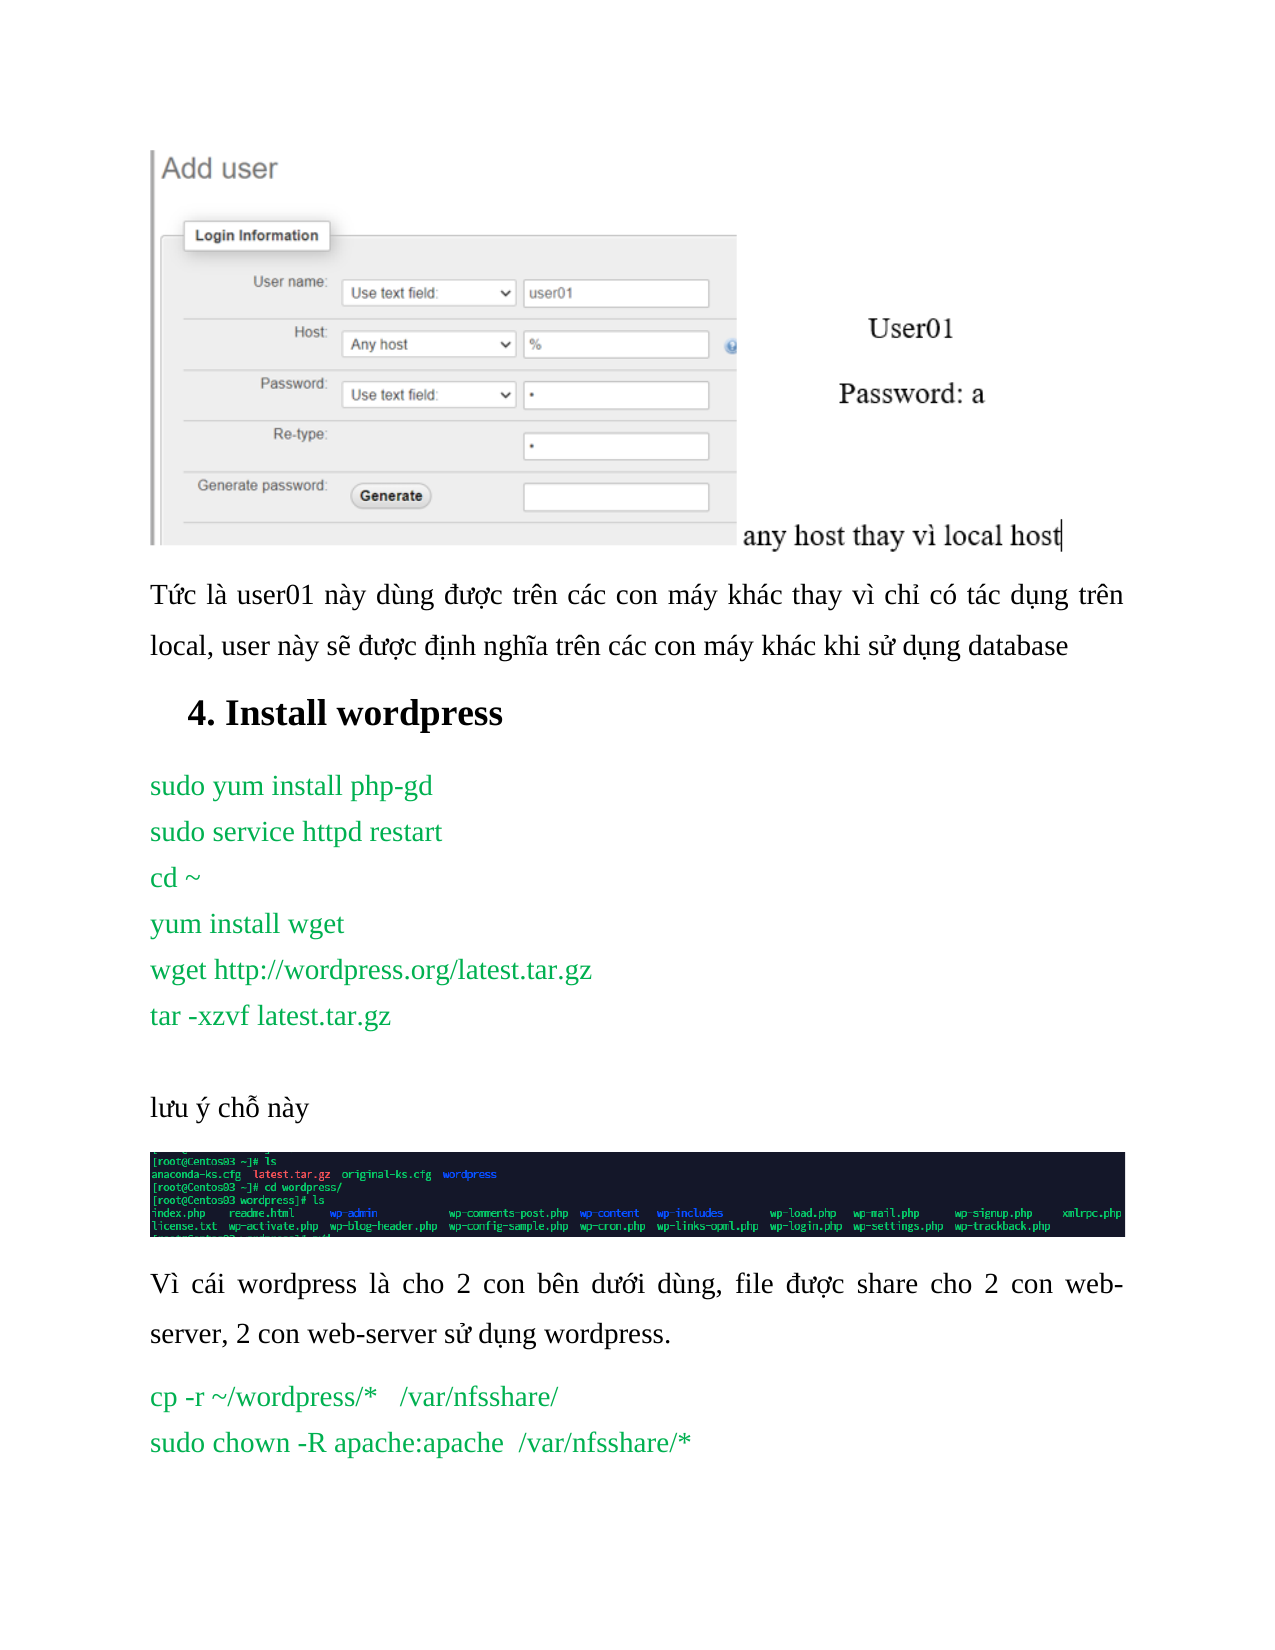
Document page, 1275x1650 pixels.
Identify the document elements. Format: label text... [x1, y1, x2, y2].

text cd ~ [150, 860, 1125, 893]
text sudo service httpd restart [150, 814, 1125, 847]
subtitle Install wordpress [187, 691, 1125, 734]
text sudo yum install php-gd [150, 768, 1125, 801]
picture [150, 150, 1125, 561]
text wget http://wordpress.org/latest.tar.gz [150, 952, 1125, 986]
text cp -r ~/wordpress/* /var/nfsshare/ [150, 1379, 1125, 1413]
text sudo chown -R apache:apache /var/nfsshare/* [150, 1425, 1125, 1459]
text tar -xzvf latest.tar.gz [150, 998, 1125, 1032]
text Vì cái wordpress là cho 2 con bên dưới dùng, file được share cho 2 con web-server, 2 con web-server sử dụng wordpress. [150, 1266, 1125, 1350]
text Tức là user01 này dùng được trên các con máy khác thay vì chỉ có tác dụng trên local, user này sẽ được định nghĩa trên các con máy khác khi sử dụng database [150, 561, 1125, 661]
picture [150, 1152, 1125, 1237]
text lưu ý chỗ này [150, 1090, 1125, 1124]
text yum install wget [150, 906, 1125, 939]
